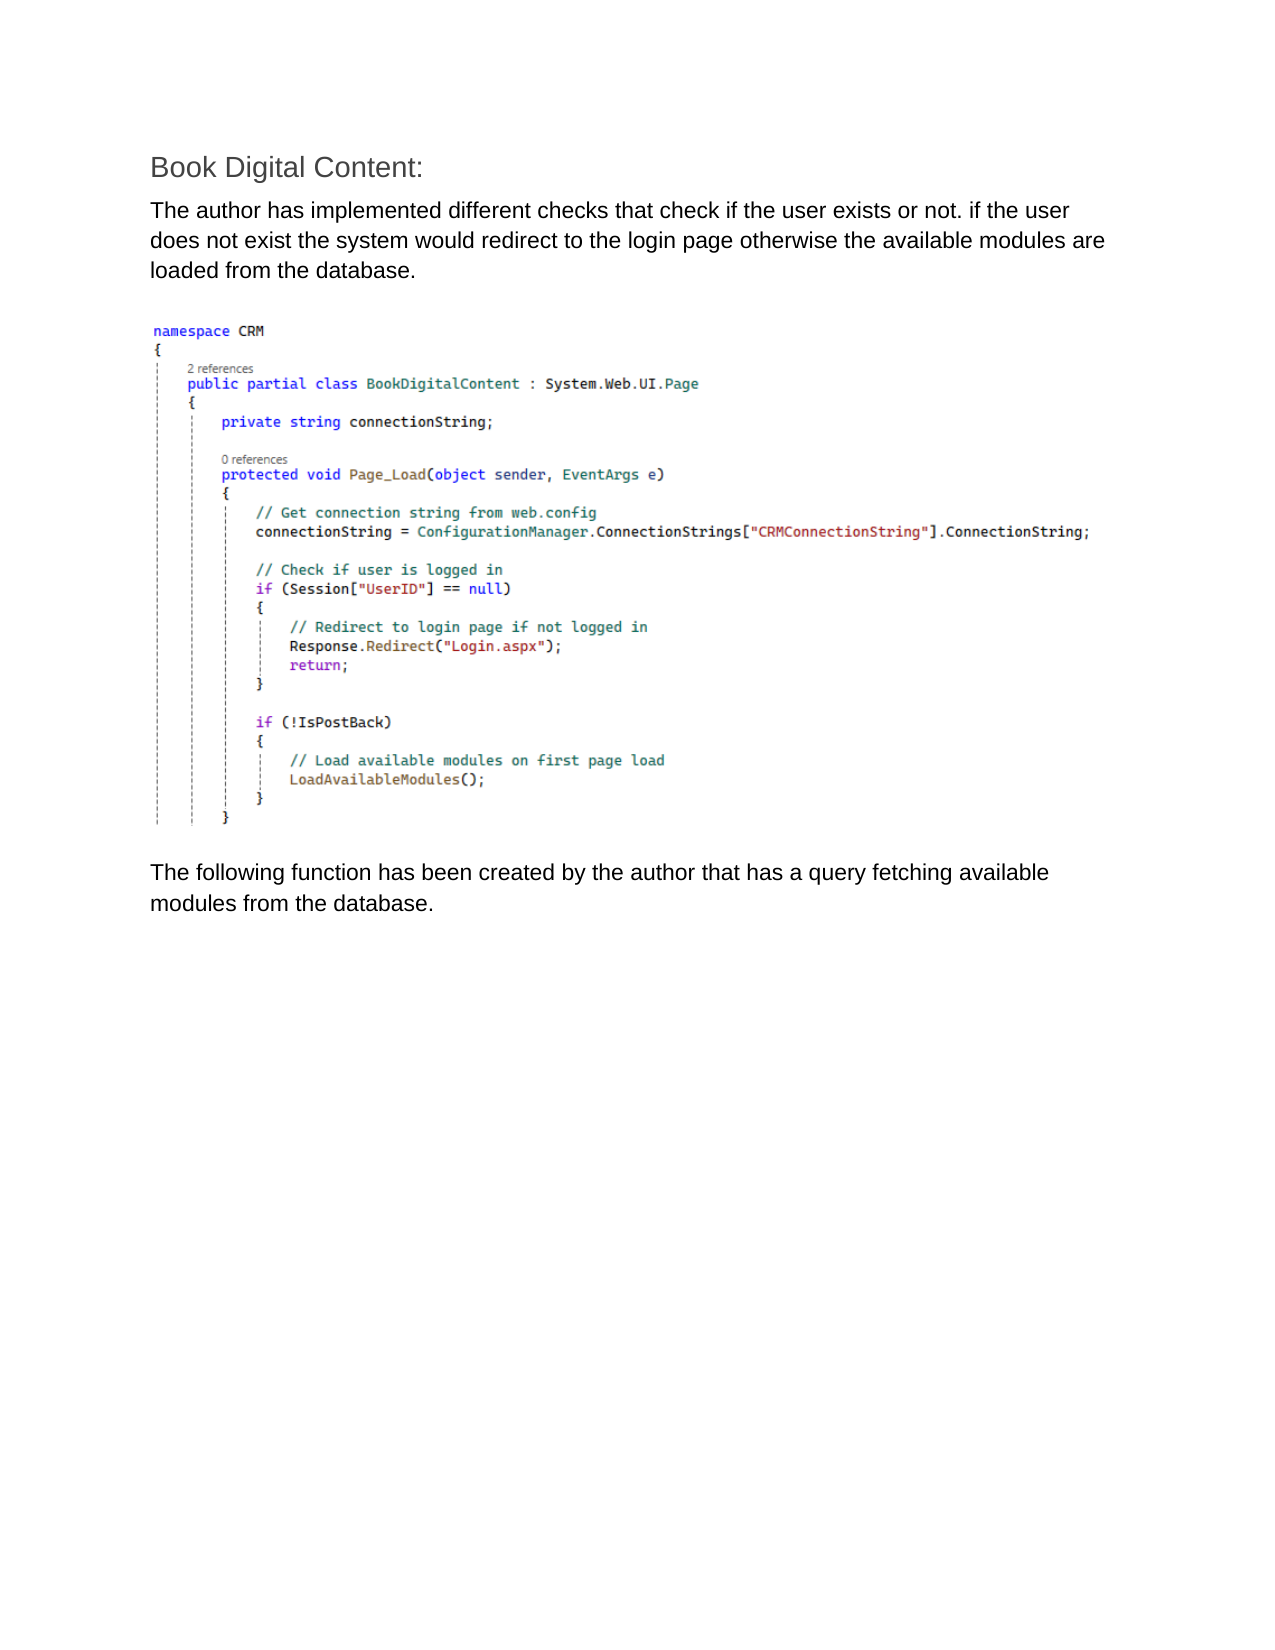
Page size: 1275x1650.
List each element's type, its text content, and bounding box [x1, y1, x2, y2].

text The author has implemented different checks that check if the user exists or not. if the user does not exist the system would redirect to the login page otherwise the available modules are loaded from the database. [150, 197, 1125, 284]
text The following function has been created by the author that has a query fetching available modules from the database. [150, 859, 1125, 916]
picture [150, 317, 1125, 826]
subtitle Book Digital Content: [150, 150, 1125, 183]
